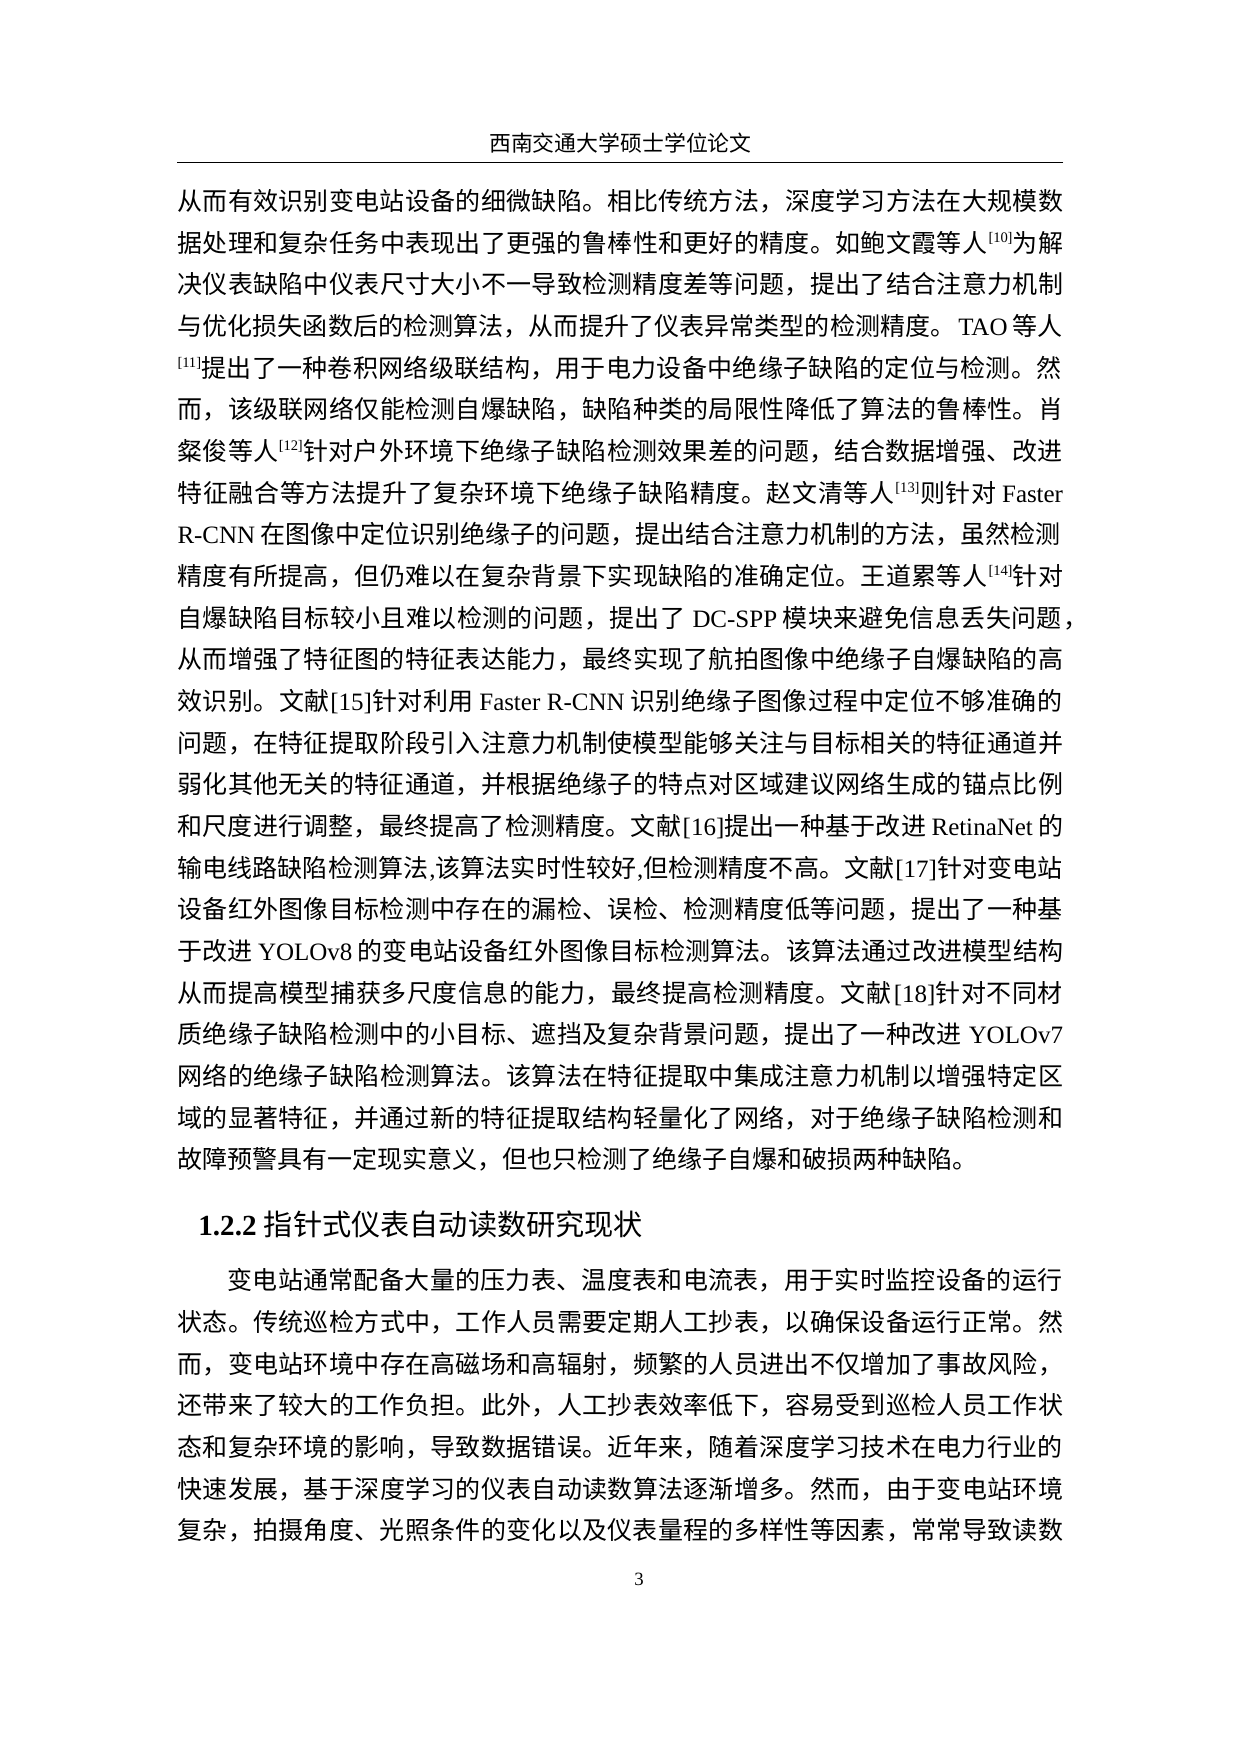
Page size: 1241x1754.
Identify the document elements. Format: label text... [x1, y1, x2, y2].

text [177, 177, 1063, 1177]
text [177, 1256, 1063, 1548]
subtitle 指针式仪表自动读数研究现状 [177, 1202, 1063, 1244]
